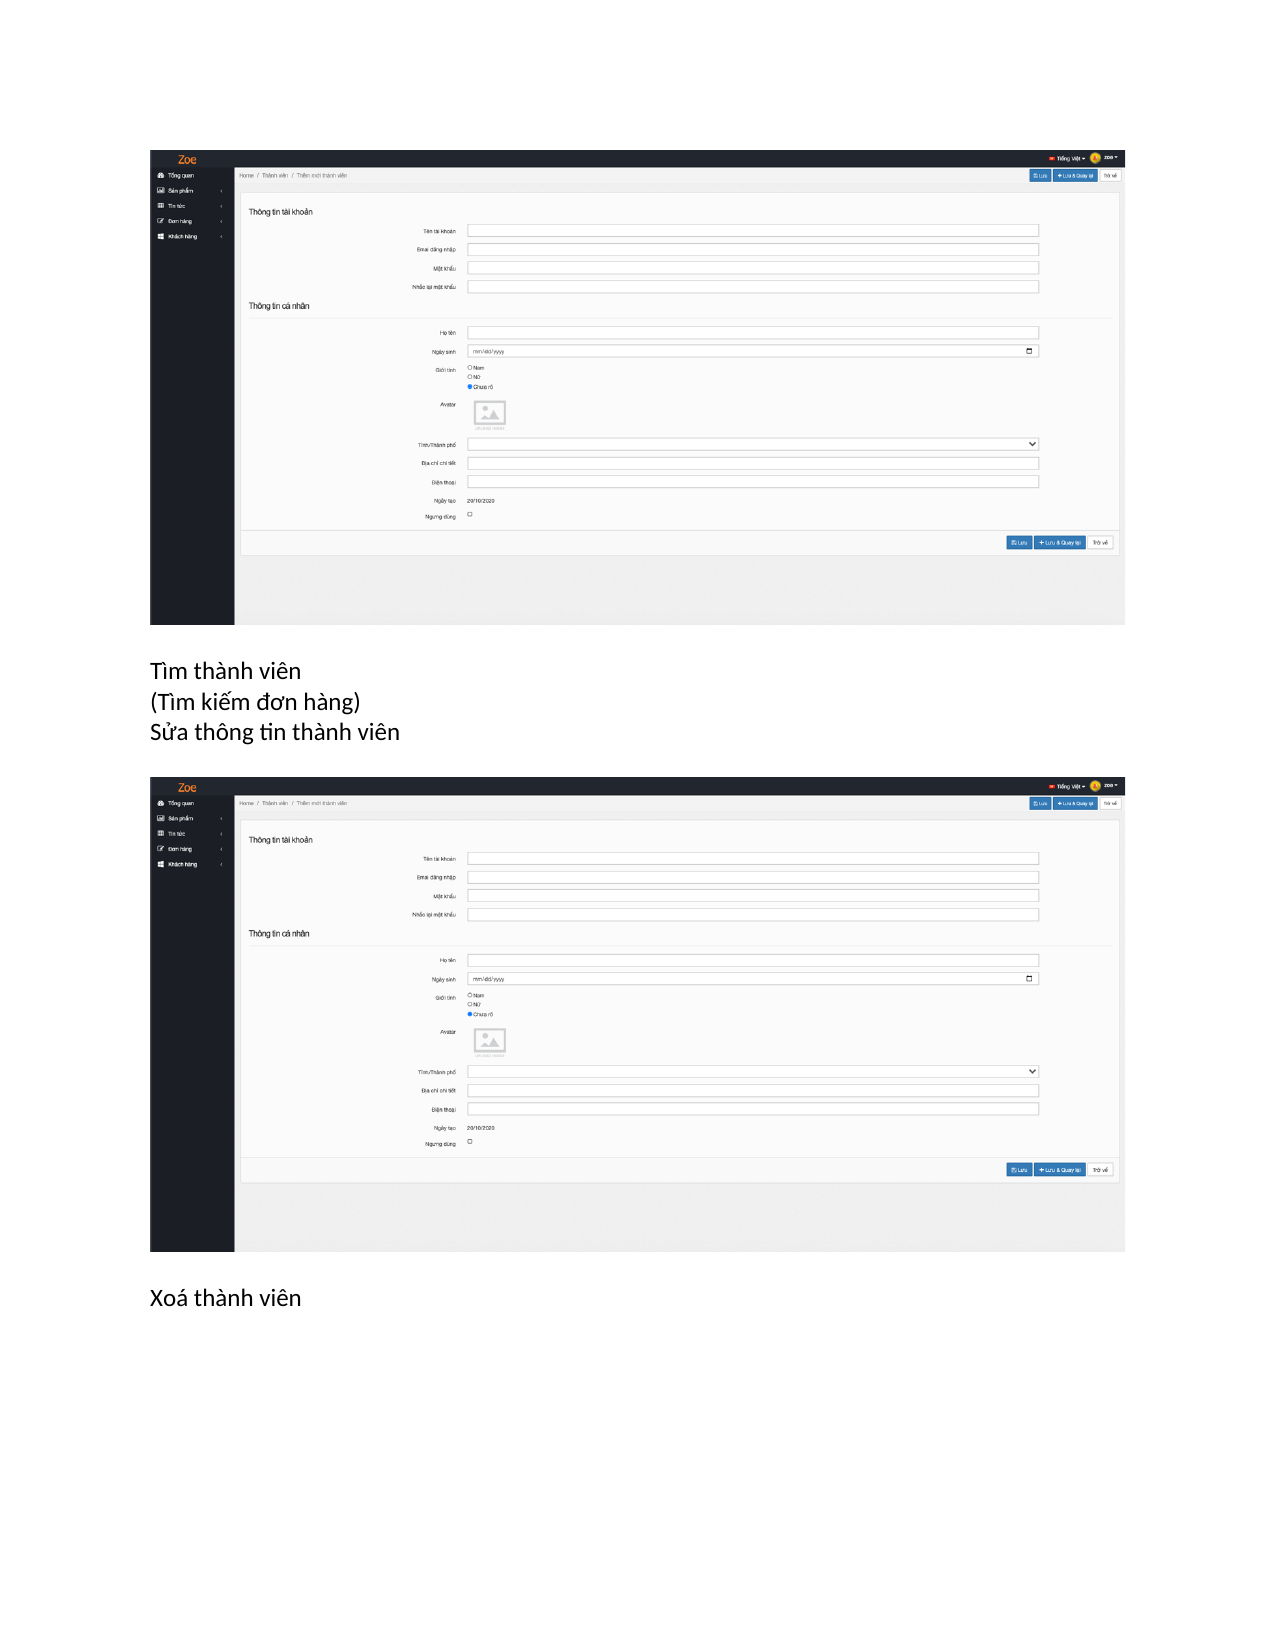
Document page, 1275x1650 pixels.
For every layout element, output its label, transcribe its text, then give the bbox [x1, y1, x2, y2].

picture [150, 777, 1125, 1252]
text Tìm thành viên [150, 655, 1125, 686]
picture [150, 150, 1125, 625]
text Sửa thông tin thành viên [150, 716, 1125, 747]
text (Tìm kiếm đơn hàng) [150, 686, 1125, 716]
text Xoá thành viên [150, 1282, 1125, 1313]
